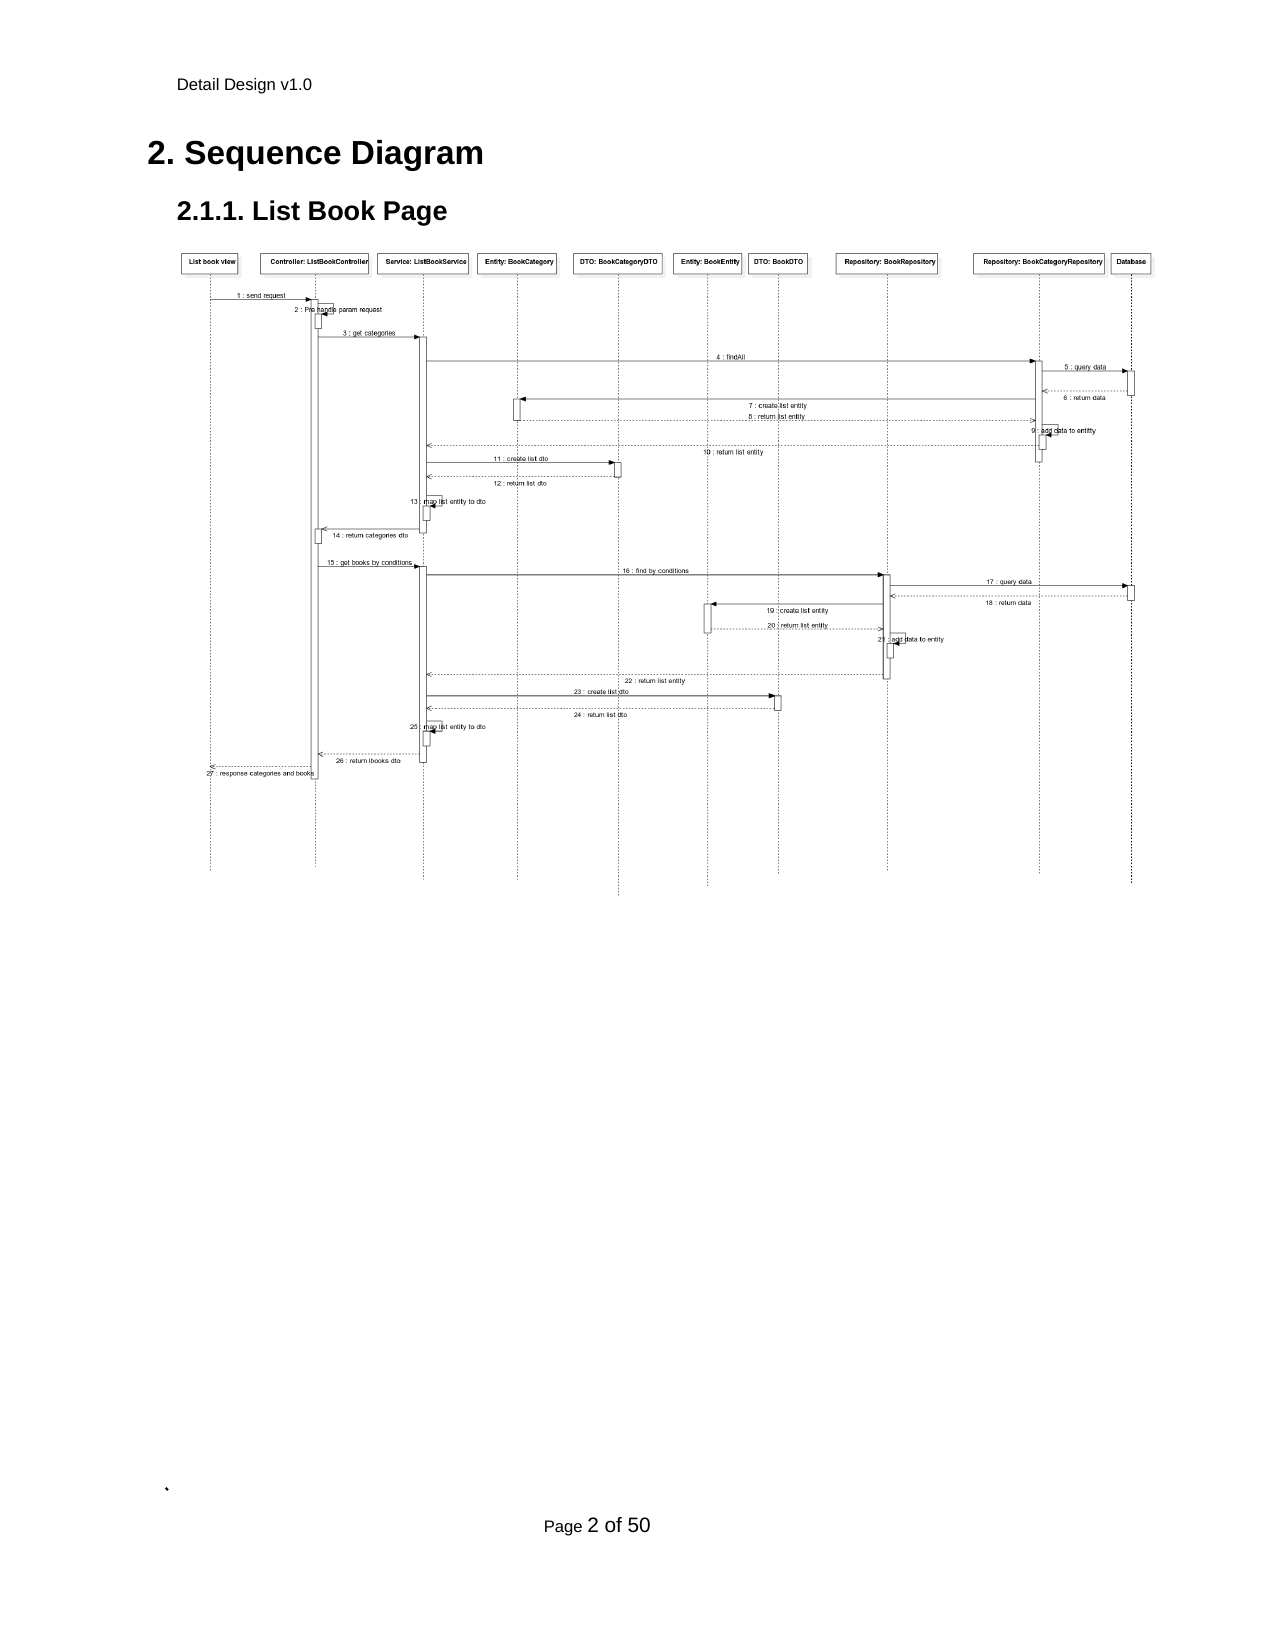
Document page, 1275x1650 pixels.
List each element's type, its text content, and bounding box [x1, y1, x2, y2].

subtitle Sequence Diagram [147, 133, 1128, 171]
picture [176, 248, 1156, 901]
subtitle List Book Page [147, 195, 1128, 227]
